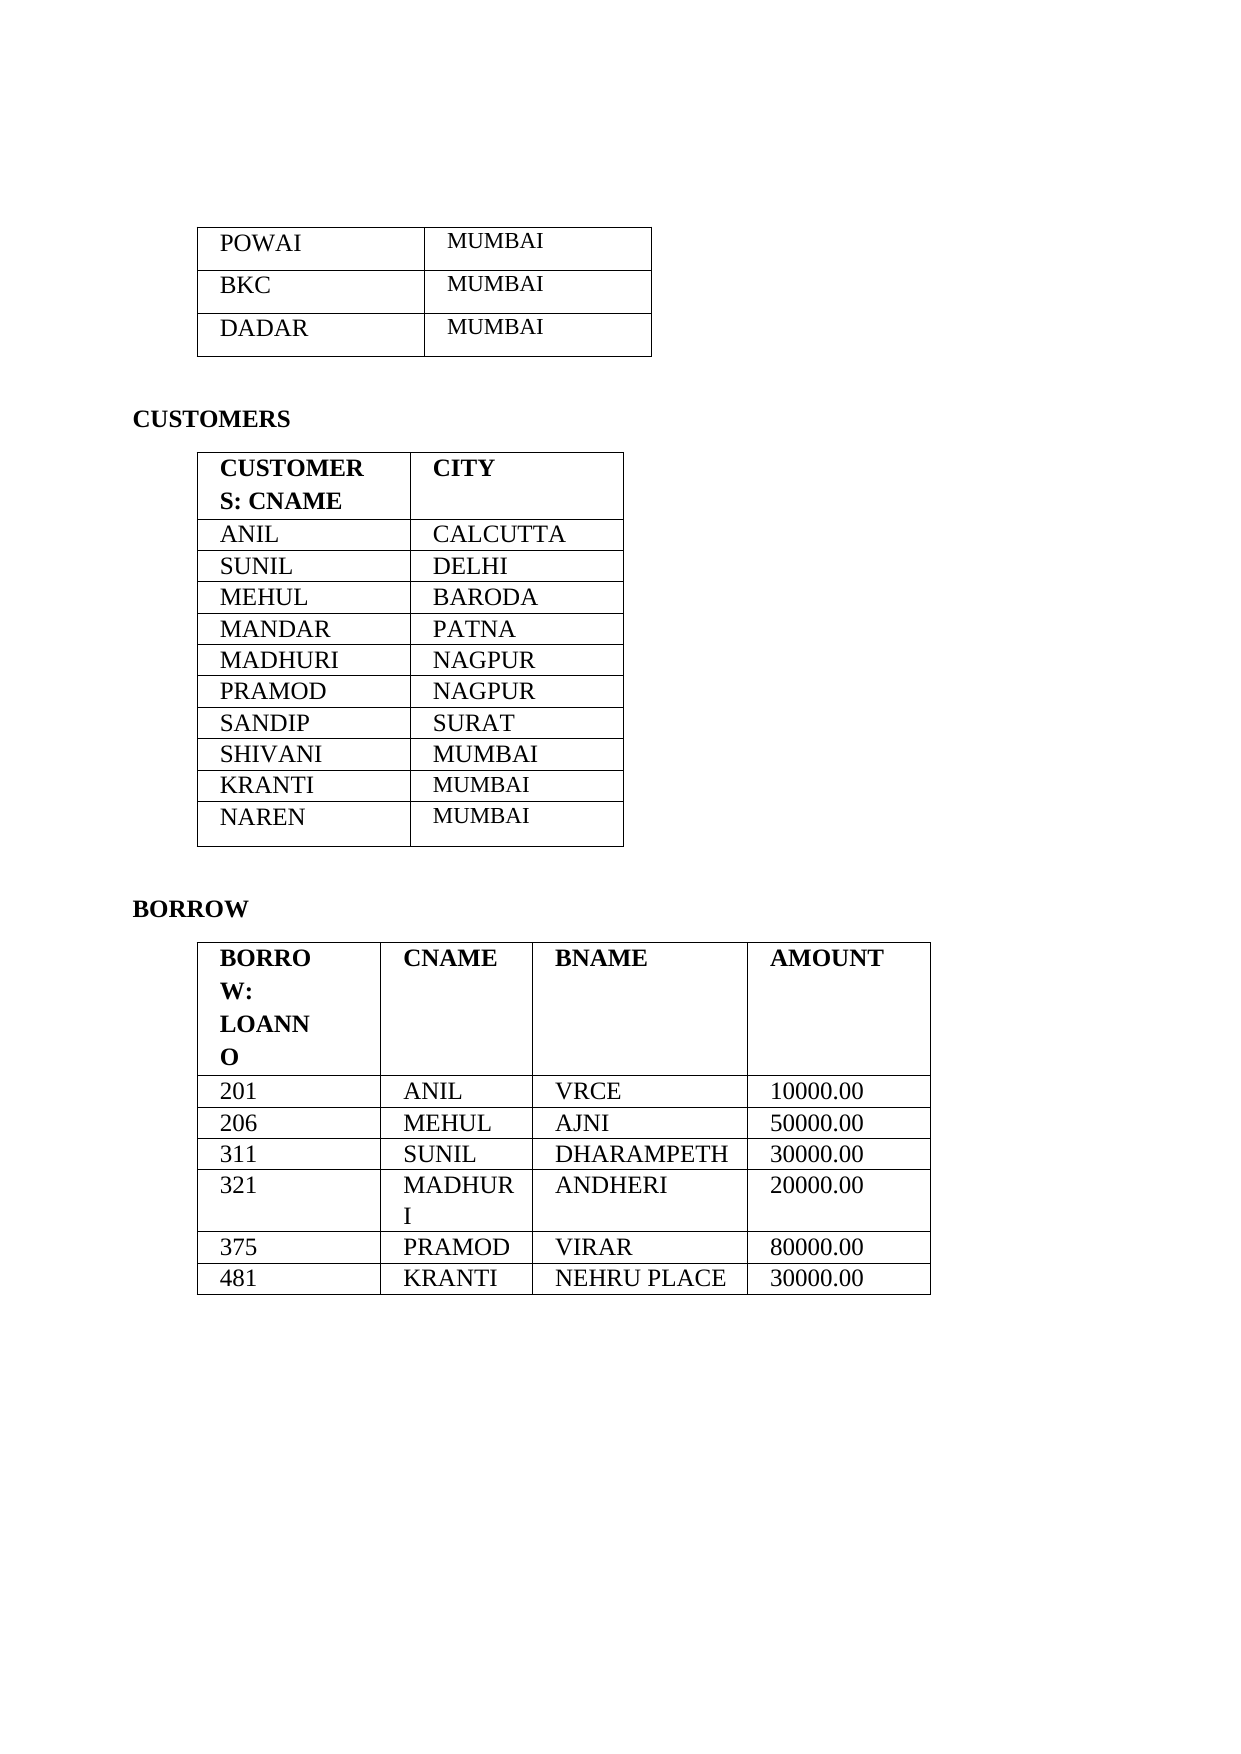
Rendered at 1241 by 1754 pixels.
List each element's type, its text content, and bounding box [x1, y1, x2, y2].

table_cell MADHURI [381, 1170, 532, 1231]
table_cell SHIVANI [198, 739, 410, 769]
table_cell 20000.00 [748, 1170, 930, 1231]
table_cell SURAT [411, 708, 623, 738]
table_cell SANDIP [198, 708, 410, 738]
text CUSTOMERS [132, 404, 1148, 433]
table_cell DADAR [198, 314, 424, 356]
table_cell MEHUL [198, 582, 410, 613]
table_cell 50000.00 [748, 1108, 930, 1138]
table_cell NAGPUR [411, 676, 623, 707]
table_cell AJNI [533, 1108, 747, 1138]
table_cell MUMBAI [411, 739, 623, 769]
table_header MUMBAI [425, 228, 651, 269]
table_cell BARODA [411, 582, 623, 613]
text BORROW [132, 894, 1148, 923]
table_cell MUMBAI [411, 771, 623, 801]
table_cell 375 [198, 1232, 380, 1262]
table_cell DELHI [411, 551, 623, 581]
table_cell 30000.00 [748, 1139, 930, 1169]
table_cell NAREN [198, 802, 410, 846]
table_cell VRCE [533, 1076, 747, 1107]
table_cell PRAMOD [381, 1232, 532, 1262]
table_cell MEHUL [381, 1108, 532, 1138]
table_cell 481 [198, 1264, 380, 1294]
table_cell MUMBAI [411, 802, 623, 846]
table_cell 311 [198, 1139, 380, 1169]
table_cell CALCUTTA [411, 520, 623, 550]
table_cell DHARAMPETH [533, 1139, 747, 1169]
table_cell KRANTI [198, 771, 410, 801]
table_cell SUNIL [381, 1139, 532, 1169]
table_cell MUMBAI [425, 271, 651, 312]
table_cell SUNIL [198, 551, 410, 581]
table_cell 206 [198, 1108, 380, 1138]
table_cell MADHURI [198, 645, 410, 675]
table_cell ANDHERI [533, 1170, 747, 1231]
table_header BORROW: LOANNO [198, 943, 380, 1075]
table_cell PRAMOD [198, 676, 410, 707]
table_cell 321 [198, 1170, 380, 1231]
table_cell BKC [198, 271, 424, 312]
table_cell 30000.00 [748, 1264, 930, 1294]
table_cell ANIL [198, 520, 410, 550]
table_cell 201 [198, 1076, 380, 1107]
table_header BNAME [533, 943, 747, 1075]
table_cell 80000.00 [748, 1232, 930, 1262]
table_cell KRANTI [381, 1264, 532, 1294]
table_header POWAI [198, 228, 424, 269]
table_cell ANIL [381, 1076, 532, 1107]
table_header CNAME [381, 943, 532, 1075]
table_cell MUMBAI [425, 314, 651, 356]
table_cell NEHRU PLACE [533, 1264, 747, 1294]
table_cell NAGPUR [411, 645, 623, 675]
table_header CUSTOMERS: CNAME [198, 453, 410, 518]
table_header CITY [411, 453, 623, 518]
table_header AMOUNT [748, 943, 930, 1075]
table_cell MANDAR [198, 614, 410, 644]
table_cell VIRAR [533, 1232, 747, 1262]
table_cell PATNA [411, 614, 623, 644]
table_cell 10000.00 [748, 1076, 930, 1107]
